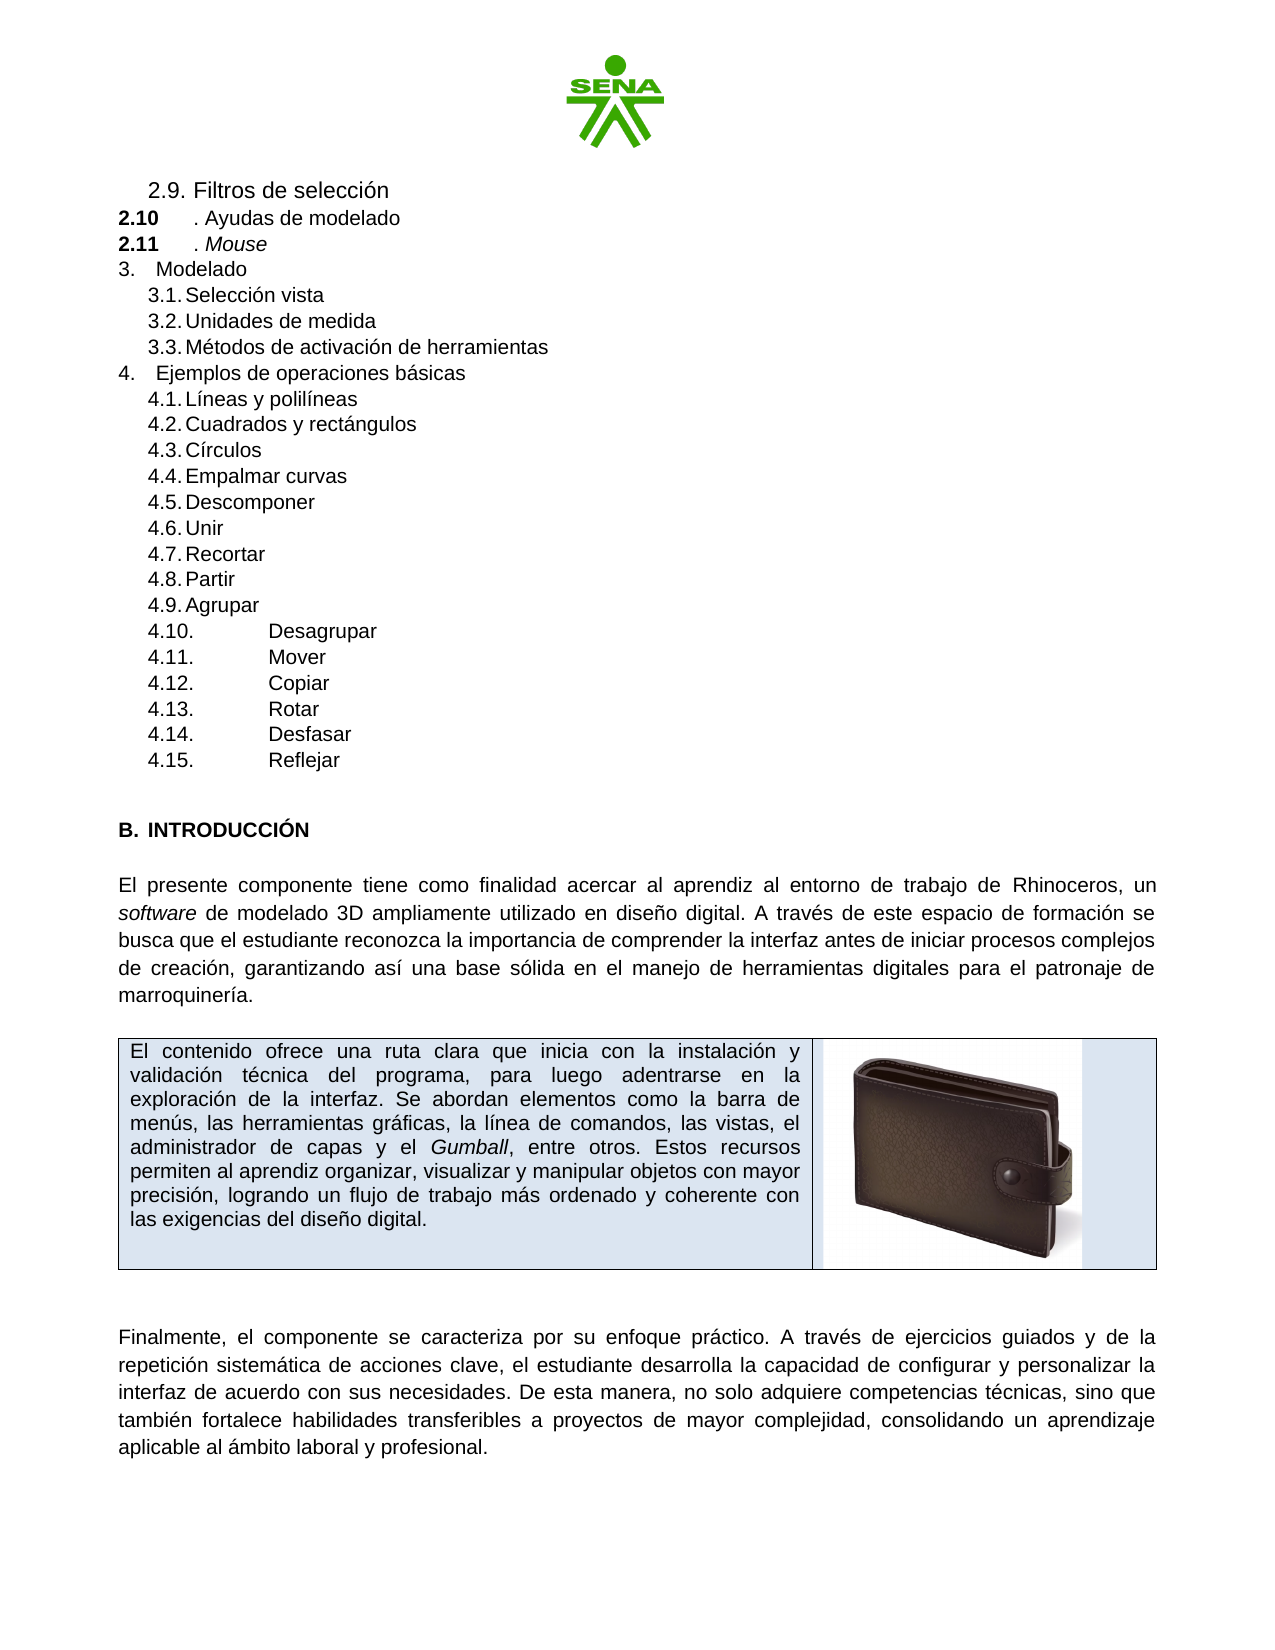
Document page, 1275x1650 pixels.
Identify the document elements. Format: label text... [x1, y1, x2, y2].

list Empalmar curvas [148, 464, 1157, 488]
list Recortar [148, 541, 1157, 565]
text El presente componente tiene como finalidad acercar al aprendiz al entorno de trabajo de Rhinoceros, un software de modelado 3D ampliamente utilizado en diseño digital. A través de este espacio de formación se busca que el estudiante reconozca la importancia de comprender la interfaz antes de iniciar procesos complejos de creación, garantizando así una base sólida en el manejo de herramientas digitales para el patronaje de marroquinería. [118, 873, 1157, 1007]
list . Mouse [118, 231, 1157, 255]
list Filtros de selección [148, 177, 1157, 203]
list Partir [148, 567, 1157, 591]
table_header El contenido ofrece una ruta clara que inicia con la instalación y validación técnica del programa, para luego adentrarse en la exploración de la interfaz. Se abordan elementos como la barra de menús, las herramientas gráficas, la línea de comandos, las vistas, el administrador de capas y el Gumball, entre otros. Estos recursos permiten al aprendiz organizar, visualizar y manipular objetos con mayor precisión, logrando un flujo de trabajo más ordenado y coherente con las exigencias del diseño digital. [119, 1039, 812, 1269]
list Descomponer [148, 490, 1157, 514]
list Métodos de activación de herramientas [148, 335, 1157, 359]
picture [566, 55, 664, 148]
list Desagrupar [148, 619, 1157, 643]
list Agrupar [148, 593, 1157, 617]
table_header [813, 1039, 823, 1269]
list Líneas y polilíneas [148, 386, 1157, 410]
list Círculos [148, 438, 1157, 462]
list . Ayudas de modelado [118, 206, 1157, 229]
picture [823, 1039, 1083, 1269]
list Reflejar [148, 748, 1157, 772]
list Unir [148, 516, 1157, 539]
list Unidades de medida [148, 309, 1157, 333]
list Desfasar [148, 722, 1157, 746]
list Copiar [148, 671, 1157, 694]
list Cuadrados y rectángulos [148, 412, 1157, 436]
list INTRODUCCIÓN [118, 818, 1157, 842]
table_header [1083, 1039, 1156, 1269]
list Modelado [118, 257, 1157, 281]
list Rotar [148, 696, 1157, 720]
list Ejemplos de operaciones básicas [118, 361, 1157, 384]
list Mover [148, 645, 1157, 669]
list Selección vista [148, 283, 1157, 307]
text Finalmente, el componente se caracteriza por su enfoque práctico. A través de ejercicios guiados y de la repetición sistemática de acciones clave, el estudiante desarrolla la capacidad de configurar y personalizar la interfaz de acuerdo con sus necesidades. De esta manera, no solo adquiere competencias técnicas, sino que también fortalece habilidades transferibles a proyectos de mayor complejidad, consolidando un aprendizaje aplicable al ámbito laboral y profesional. [118, 1325, 1157, 1459]
